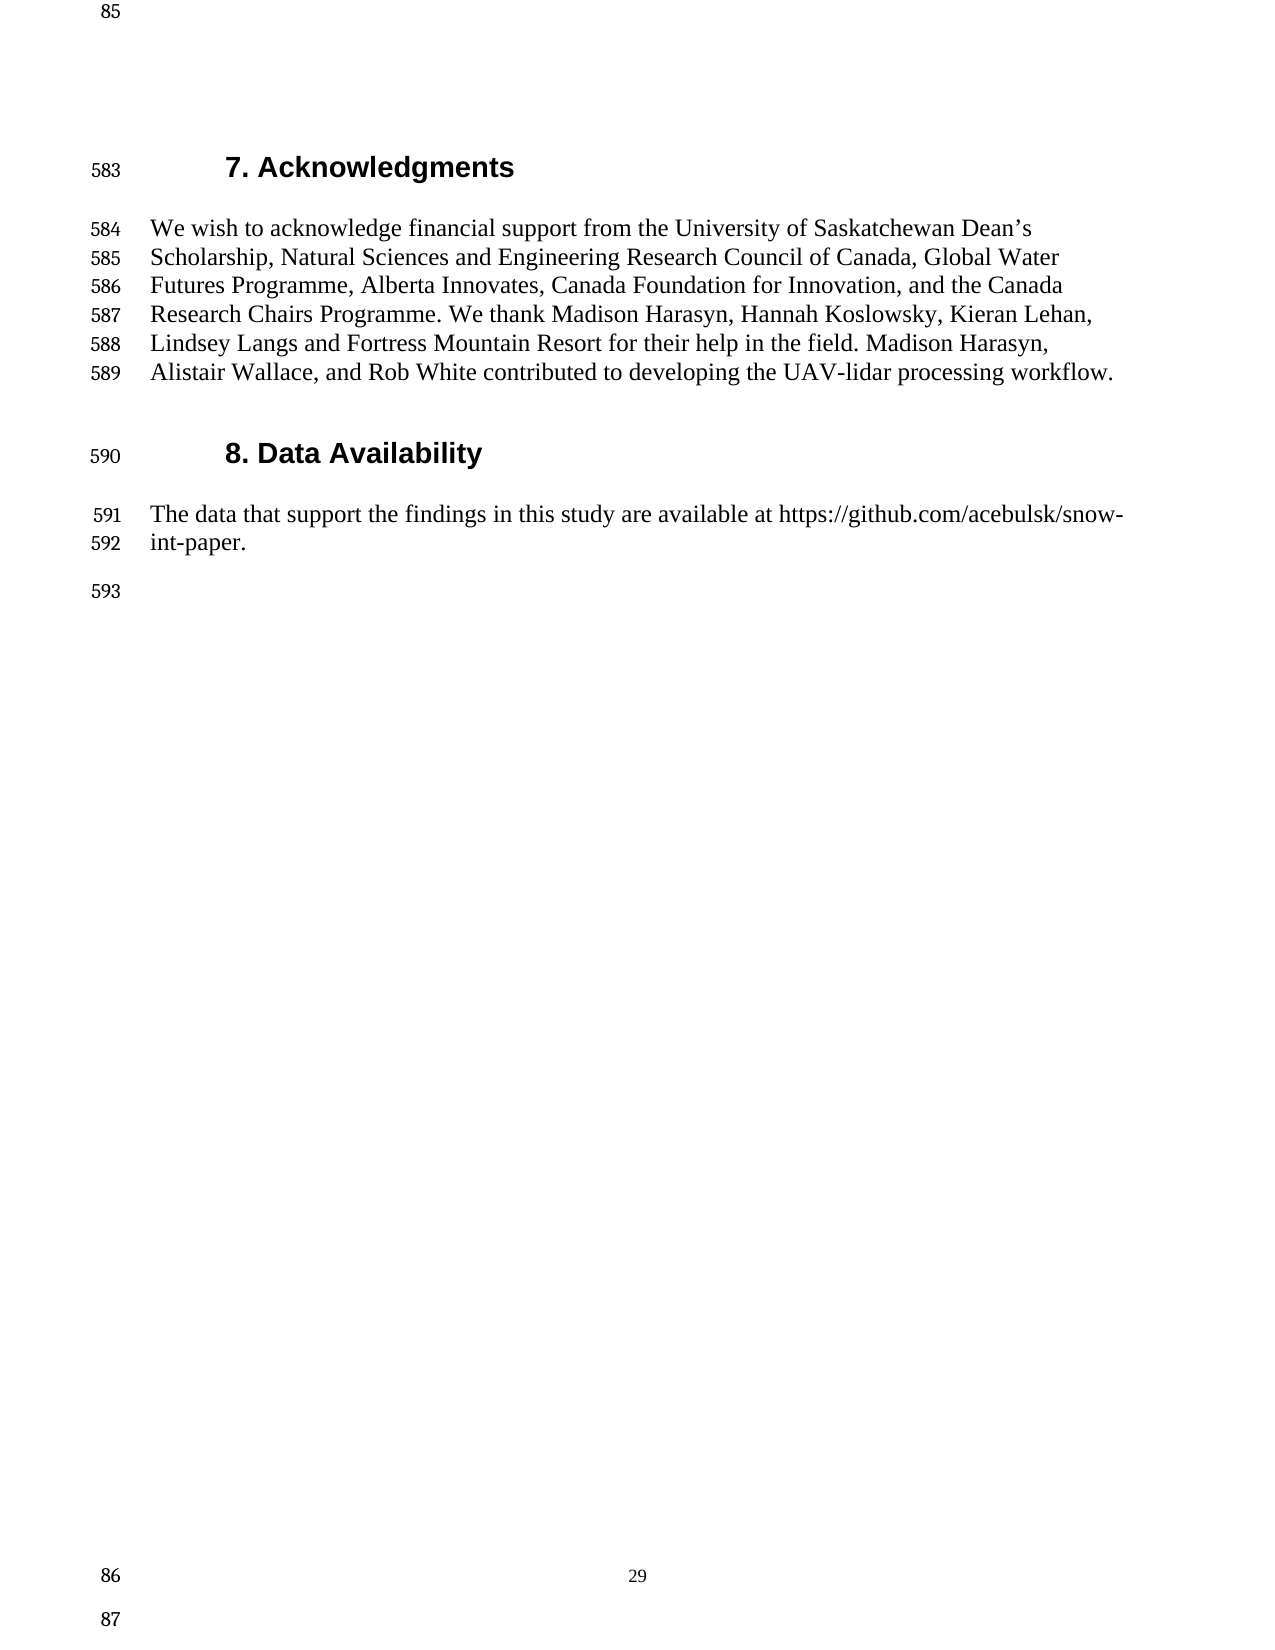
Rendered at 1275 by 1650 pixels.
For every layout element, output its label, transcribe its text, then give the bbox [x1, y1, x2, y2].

text We wish to acknowledge financial support from the University of Saskatchewan Dean’s Scholarship, Natural Sciences and Engineering Research Council of Canada, Global Water Futures Programme, Alberta Innovates, Canada Foundation for Innovation, and the Canada Research Chairs Programme. We thank Madison Harasyn, Hannah Koslowsky, Kieran Lehan, Lindsey Langs and Fortress Mountain Resort for their help in the field. Madison Harasyn, Alistair Wallace, and Rob White contributed to developing the UAV-lidar processing workflow. [150, 213, 1125, 386]
subtitle 7. Acknowledgments [150, 150, 1125, 183]
subtitle 8. Data Availability [150, 436, 1125, 469]
text The data that support the findings in this study are available at https://github.com/acebulsk/snow-int-paper. [150, 499, 1125, 556]
